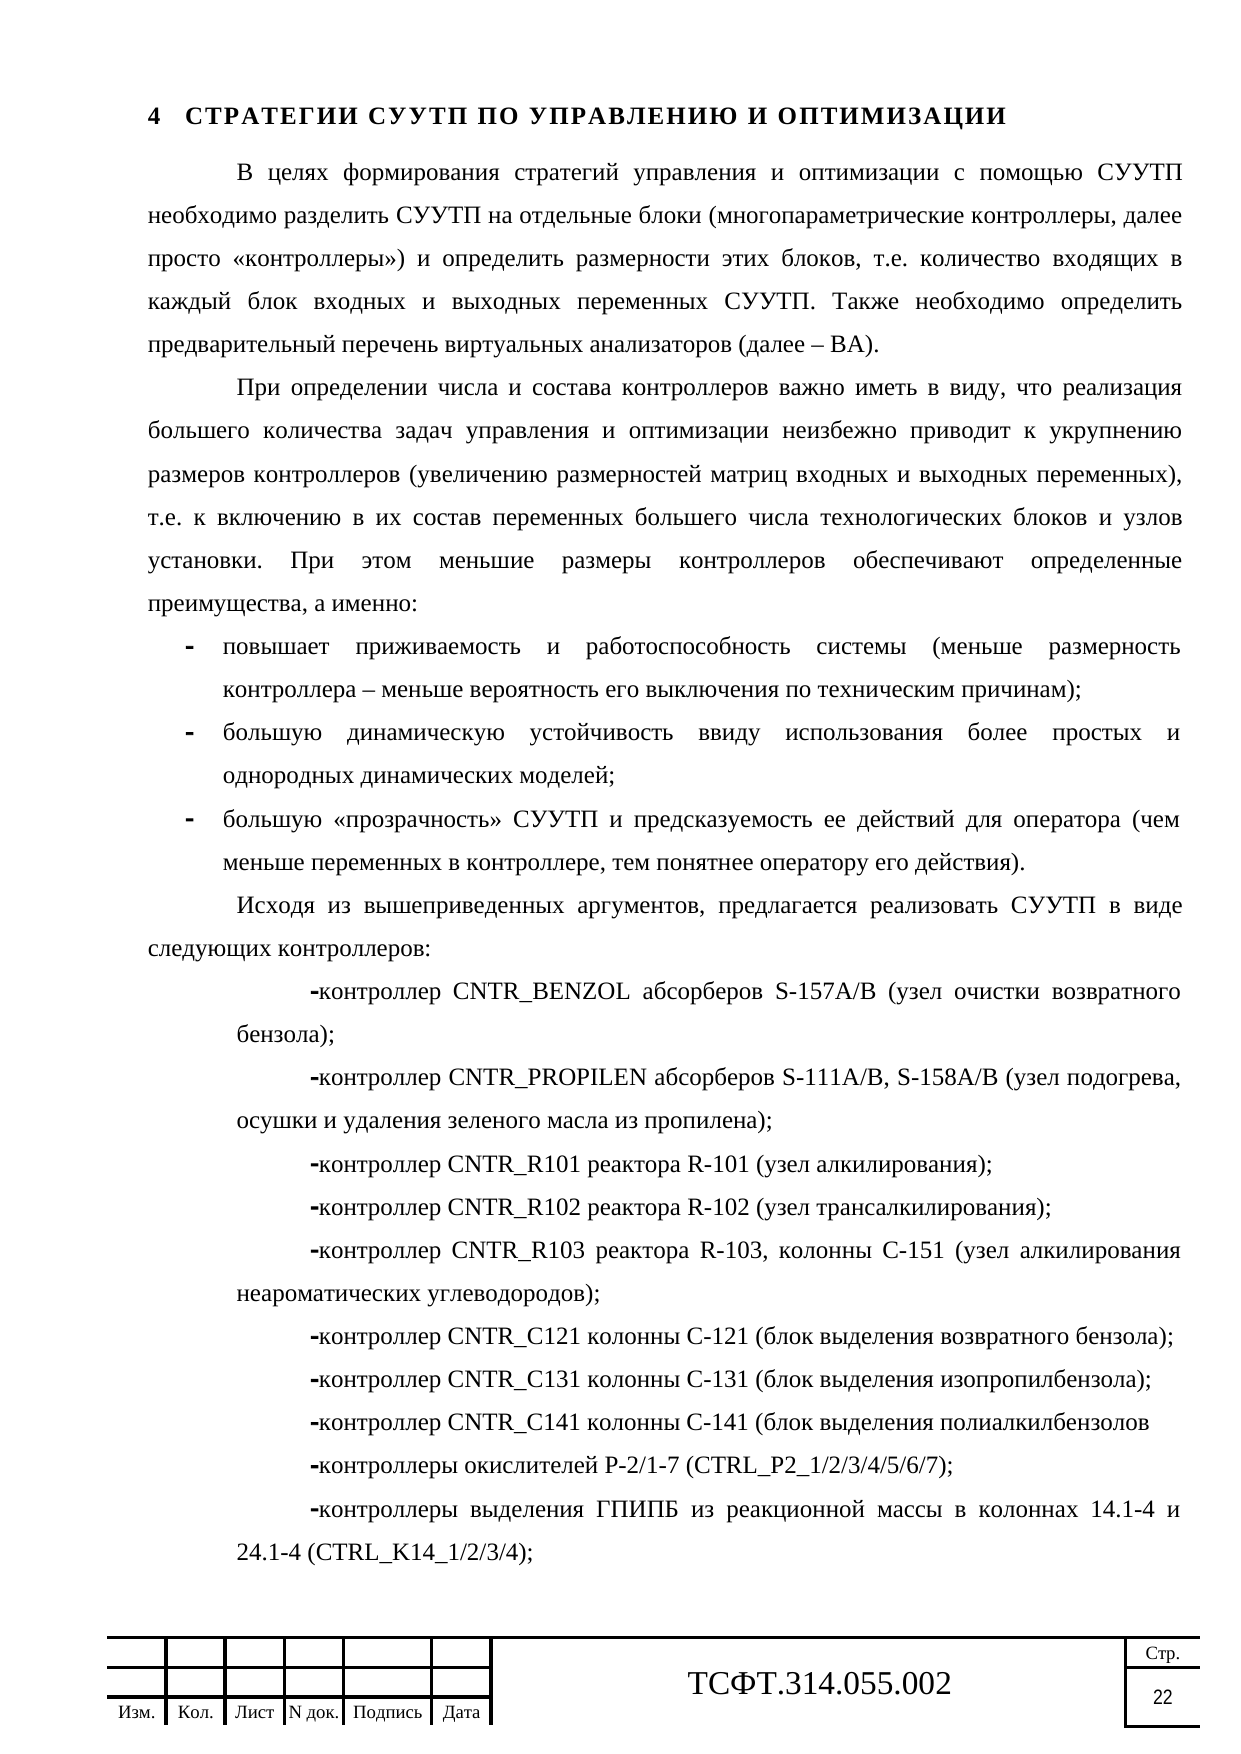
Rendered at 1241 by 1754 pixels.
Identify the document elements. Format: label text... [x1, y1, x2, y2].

text контроллер CNTR_R103 реактора R-103, колонны С-151 (узел алкилирования неароматических углеводородов); [236, 1235, 1181, 1307]
text В целях формирования стратегий управления и оптимизации с помощью СУУТП необходимо разделить СУУТП на отдельные блоки (многопараметрические контроллеры, далее просто «контроллеры») и определить размерности этих блоков, т.е. количество входящих в каждый блок входных и выходных переменных СУУТП. Также необходимо определить предварительный перечень виртуальных анализаторов (далее – ВА). [148, 157, 1183, 358]
text контроллер CNTR_R102 реактора R-102 (узел трансалкилирования); [236, 1192, 1181, 1221]
text контроллеры окислителей Р-2/1-7 (CTRL_P2_1/2/3/4/5/6/7); [236, 1451, 1181, 1479]
text контроллер CNTR_C141 колонны C-141 (блок выделения полиалкилбензолов [236, 1407, 1181, 1436]
text При определении числа и состава контроллеров важно иметь в виду, что реализация большего количества задач управления и оптимизации неизбежно приводит к укрупнению размеров контроллеров (увеличению размерностей матриц входных и выходных переменных), т.е. к включению в их состав переменных большего числа технологических блоков и узлов установки. При этом меньшие размеры контроллеров обеспечивают определенные преимущества, а именно: [148, 372, 1183, 617]
text контроллер CNTR_C121 колонны C-121 (блок выделения возвратного бензола); [236, 1321, 1181, 1350]
subtitle Стратегии СУУТП по управлению и оптимизации [148, 101, 1181, 130]
text контроллер CNTR_C131 колонны C-131 (блок выделения изопропилбензола); [236, 1364, 1181, 1393]
text большую «прозрачность» СУУТП и предсказуемость ее действий для оператора (чем меньше переменных в контроллере, тем понятнее оператору его действия). [185, 804, 1181, 876]
text контроллеры выделения ГПИПБ из реакционной массы в колоннах 14.1-4 и 24.1-4 (CTRL_K14_1/2/3/4); [236, 1494, 1181, 1566]
text контроллер CNTR_BENZOL абсорберов S-157A/B (узел очистки возвратного бензола); [236, 976, 1181, 1048]
text повышает приживаемость и работоспособность системы (меньше размерность контроллера – меньше вероятность его выключения по техническим причинам); [185, 631, 1181, 703]
text контроллер CNTR_PROPILEN абсорберов S-111A/B, S-158A/B (узел подогрева, осушки и удаления зеленого масла из пропилена); [236, 1062, 1181, 1134]
text Исходя из вышеприведенных аргументов, предлагается реализовать СУУТП в виде следующих контроллеров: [148, 890, 1183, 962]
text контроллер CNTR_R101 реактора R-101 (узел алкилирования); [236, 1149, 1181, 1177]
text большую динамическую устойчивость ввиду использования более простых и однородных динамических моделей; [185, 717, 1181, 789]
